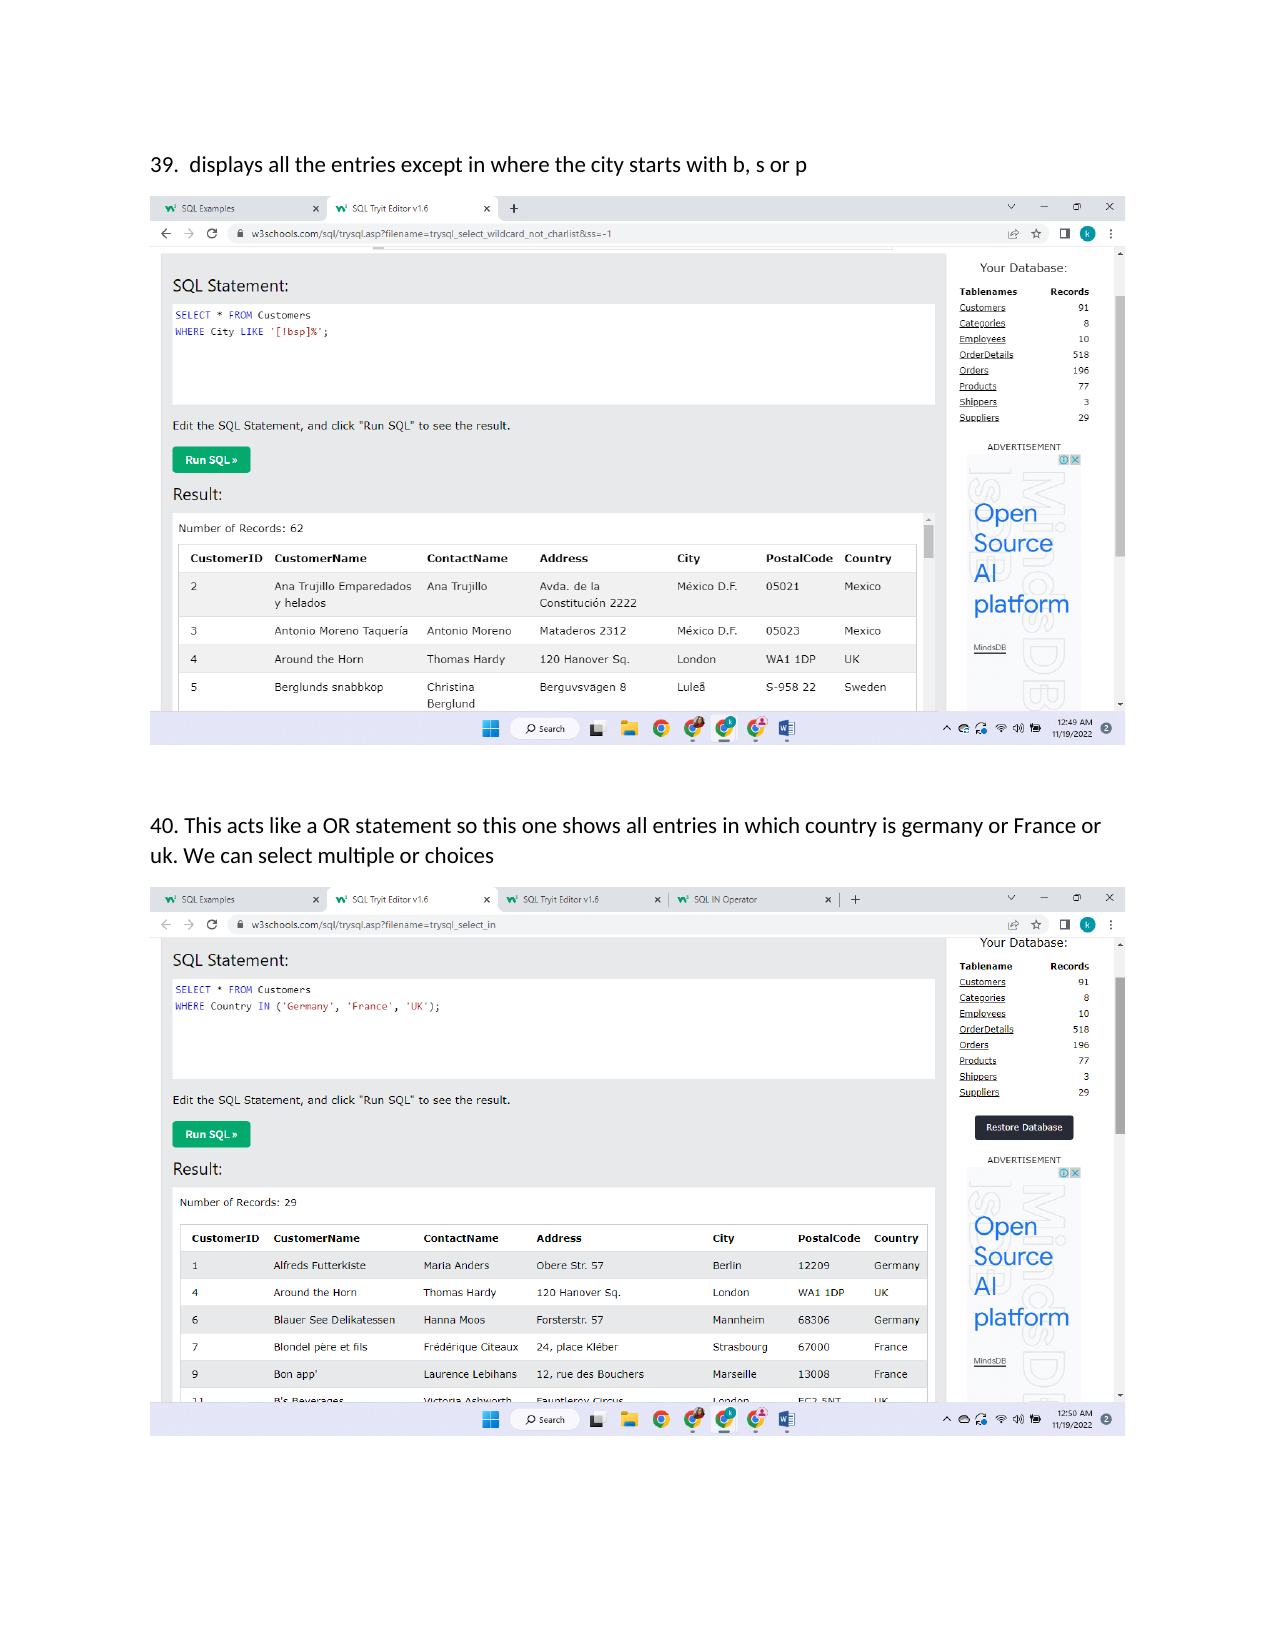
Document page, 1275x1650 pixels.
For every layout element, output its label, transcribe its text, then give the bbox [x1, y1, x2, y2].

text 40. This acts like a OR statement so this one shows all entries in which country is germany or France or uk. We can select multiple or choices [150, 811, 1125, 869]
picture [150, 196, 1125, 745]
text 39. displays all the entries except in where the city starts with b, s or p [150, 150, 1125, 178]
picture [150, 887, 1125, 1436]
